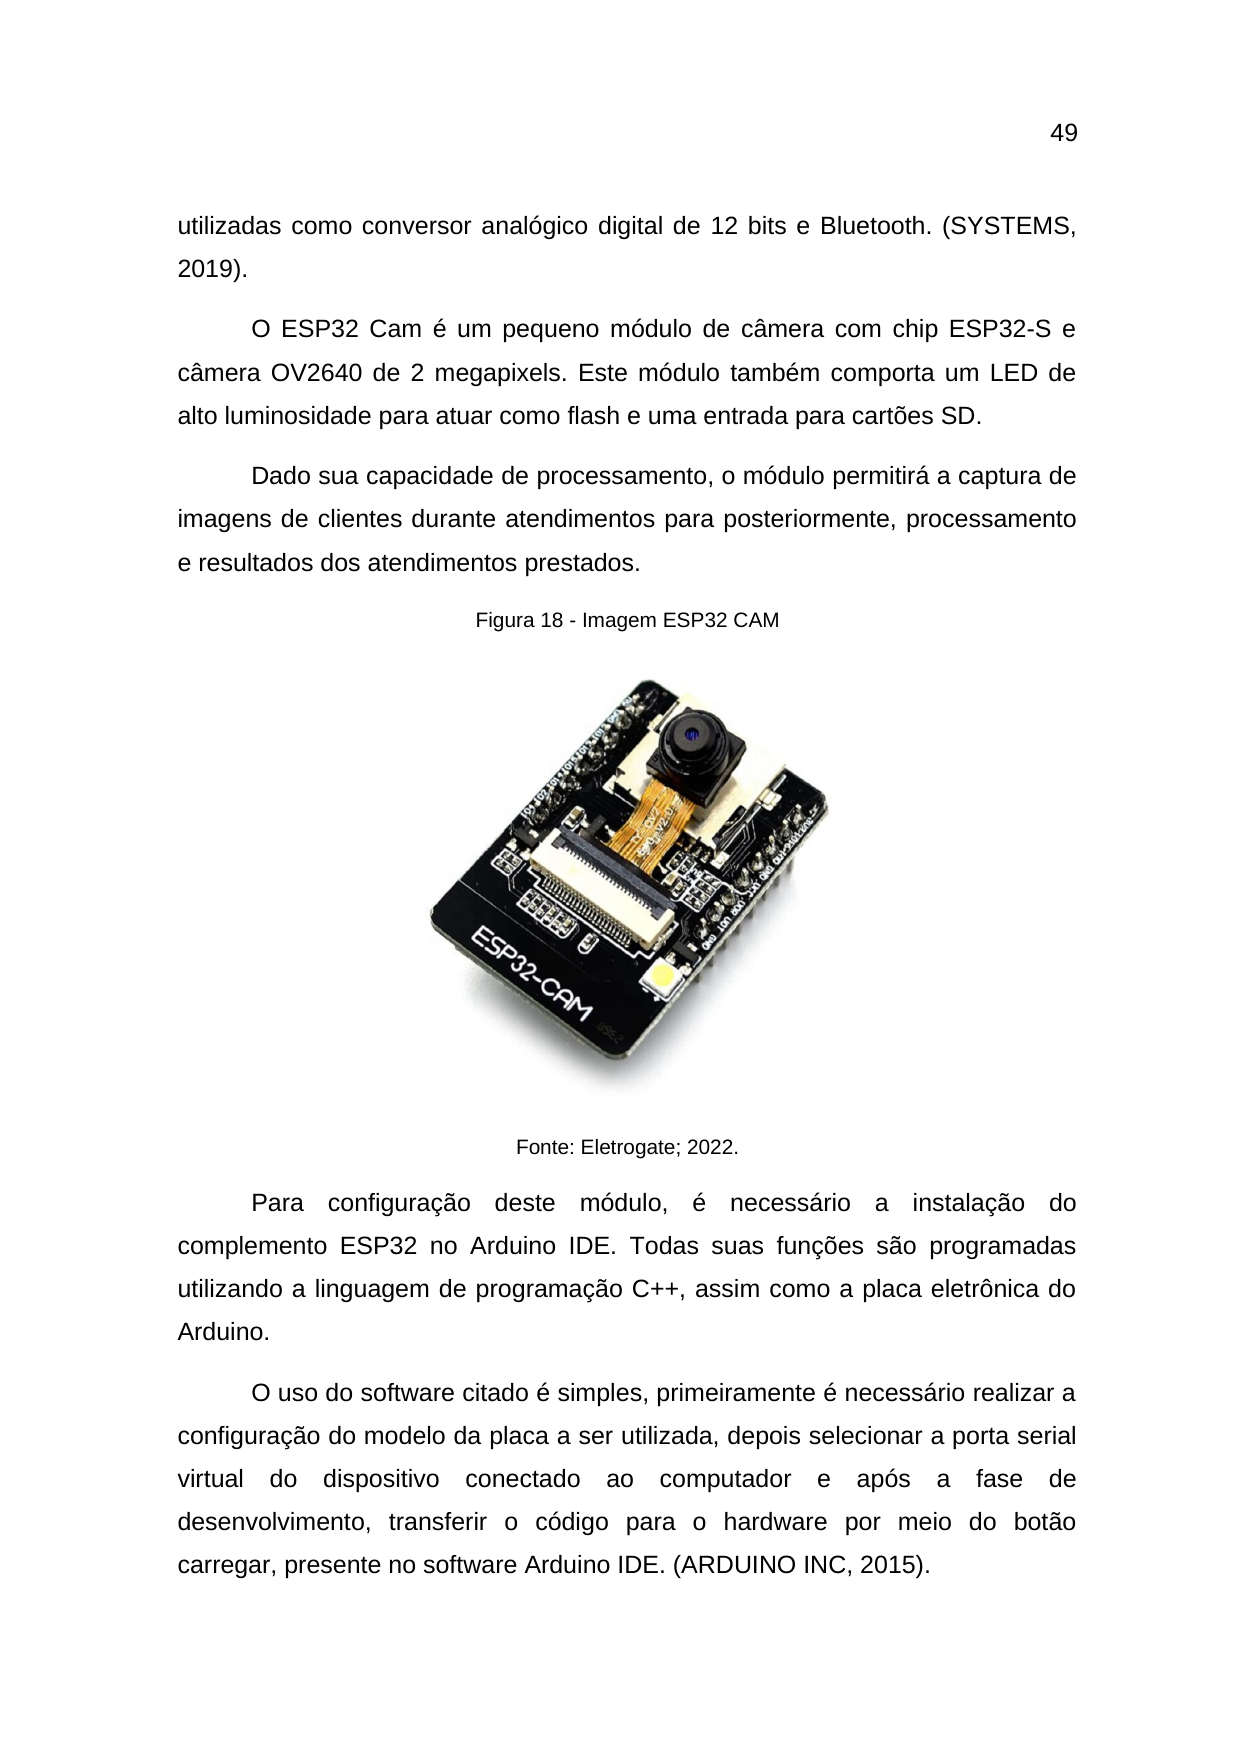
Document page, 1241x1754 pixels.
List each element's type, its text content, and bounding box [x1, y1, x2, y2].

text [177, 211, 1078, 282]
text O uso do software citado é simples, primeiramente é necessário realizar a configuração do modelo da placa a ser utilizada, depois selecionar a porta serial virtual do dispositivo conectado ao computador e após a fase de desenvolvimento, transferir o código para o hardware por meio do botão carregar, presente no software Arduino IDE. (ARDUINO INC, 2015). [177, 1378, 1078, 1579]
picture [358, 649, 897, 1103]
text Dado sua capacidade de processamento, o módulo permitirá a captura de imagens de clientes durante atendimentos para posteriormente, processamento e resultados dos atendimentos prestados. [177, 461, 1078, 576]
text O ESP32 Cam é um pequeno módulo de câmera com chip ESP32-S e câmera OV2640 de 2 megapixels. Este módulo também comporta um LED de alto luminosidade para atuar como flash e uma entrada para cartões SD. [177, 314, 1078, 429]
text Para configuração deste módulo, é necessário a instalação do complemento ESP32 no Arduino IDE. Todas suas funções são programadas utilizando a linguagem de programação C++, assim como a placa eletrônica do Arduino. [177, 1188, 1078, 1346]
text Fonte: Eletrogate; 2022. [177, 1134, 1078, 1158]
